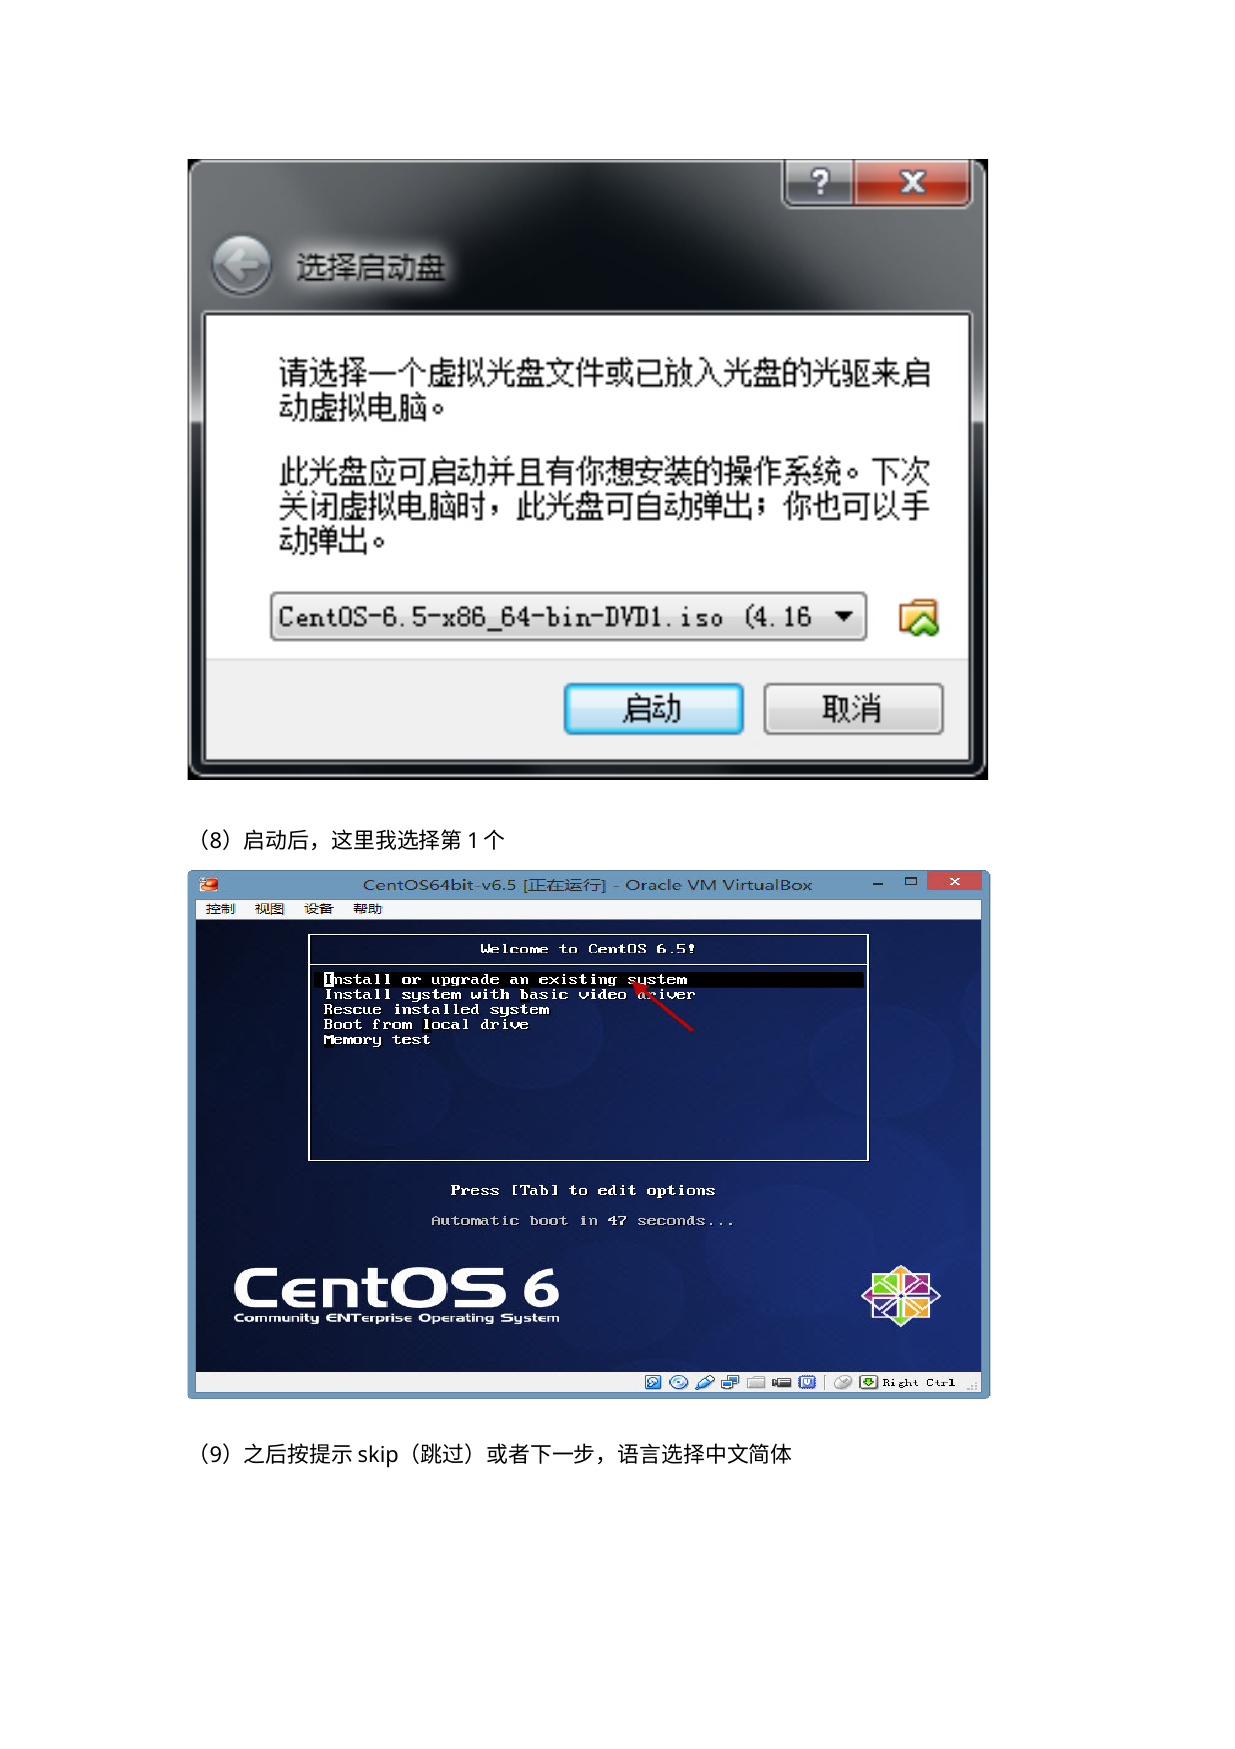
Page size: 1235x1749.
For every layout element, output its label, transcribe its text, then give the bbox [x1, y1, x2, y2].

list （8）启动后，这里我选择第1个 [187, 822, 1047, 855]
picture [187, 870, 991, 1399]
list （9）之后按提示skip（跳过）或者下一步，语言选择中文简体 [187, 1437, 1047, 1469]
picture [187, 159, 989, 780]
